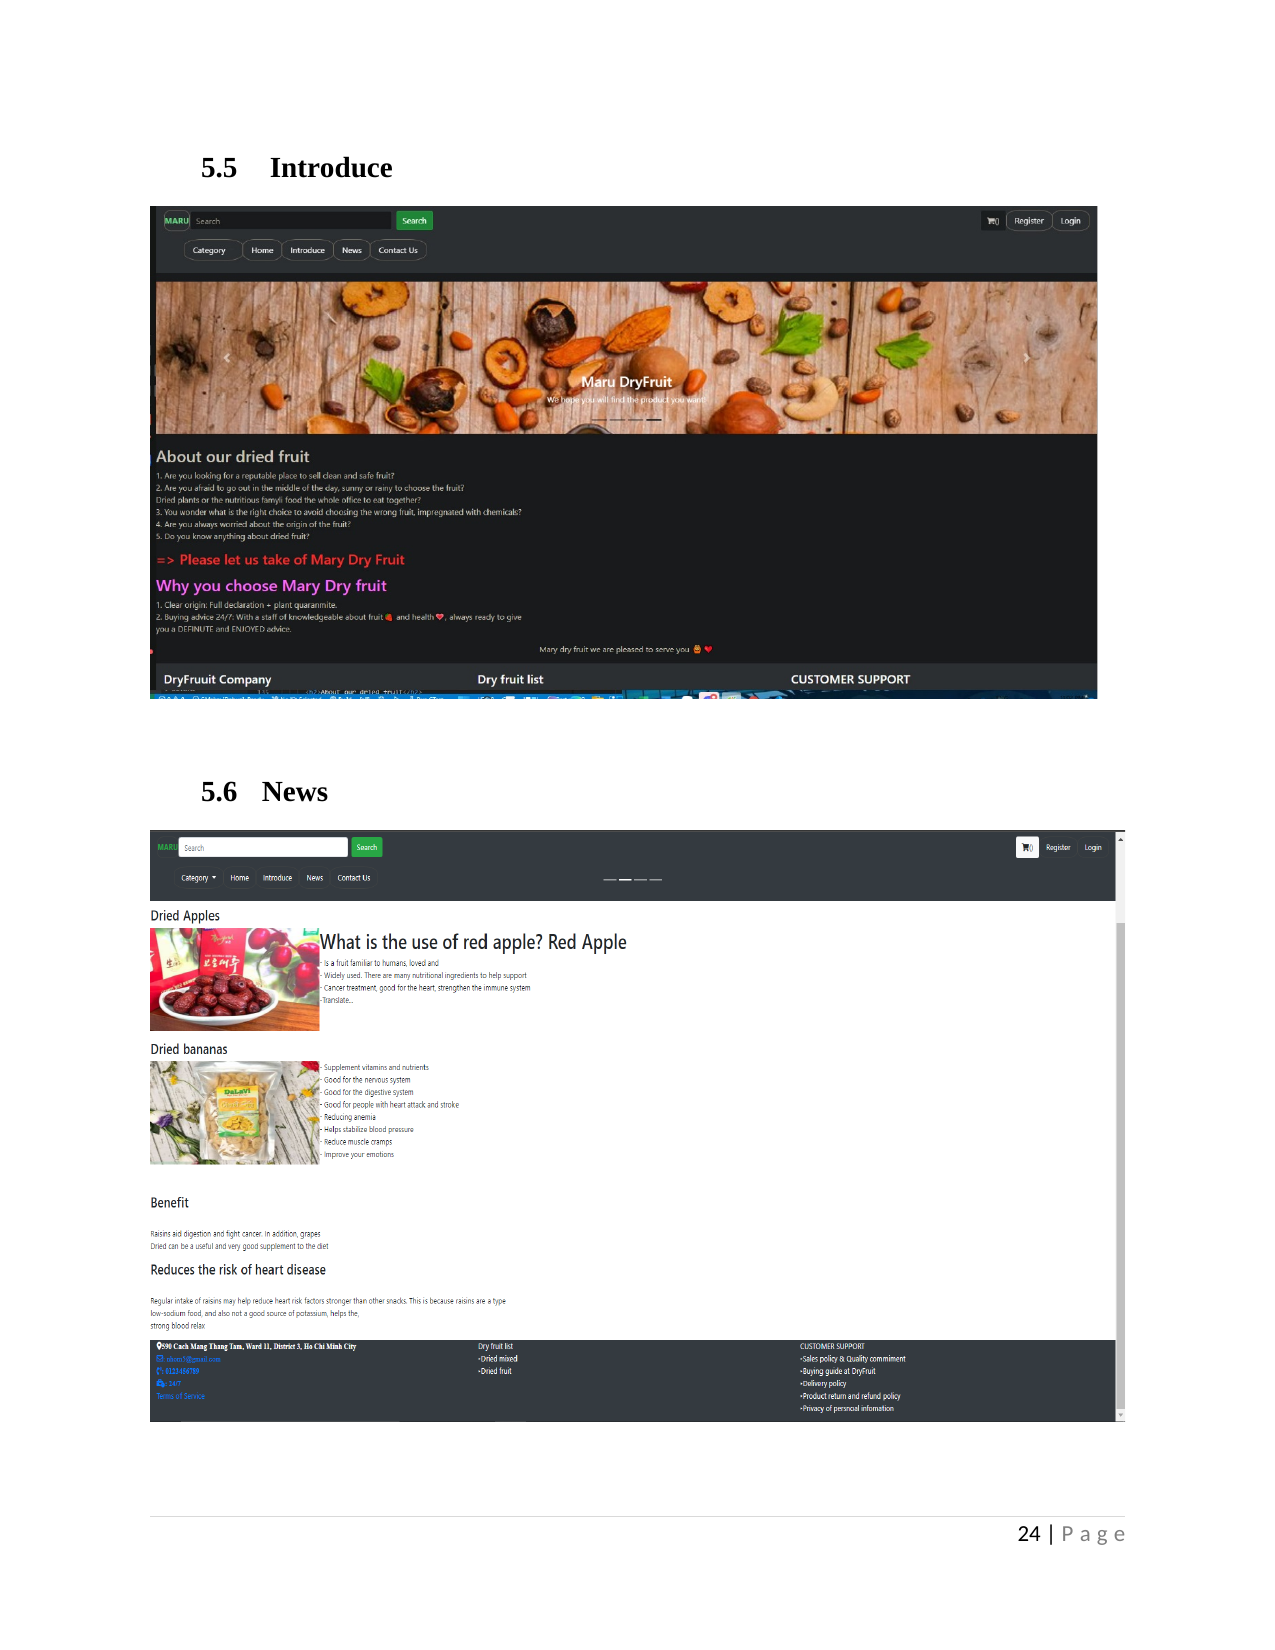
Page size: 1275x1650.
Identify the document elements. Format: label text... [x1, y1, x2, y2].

subtitle 5.5 Introduce [201, 150, 1125, 183]
picture [150, 206, 1098, 699]
picture [635, 695, 648, 699]
picture [150, 830, 1125, 1422]
subtitle 5.6 News [201, 774, 1125, 807]
